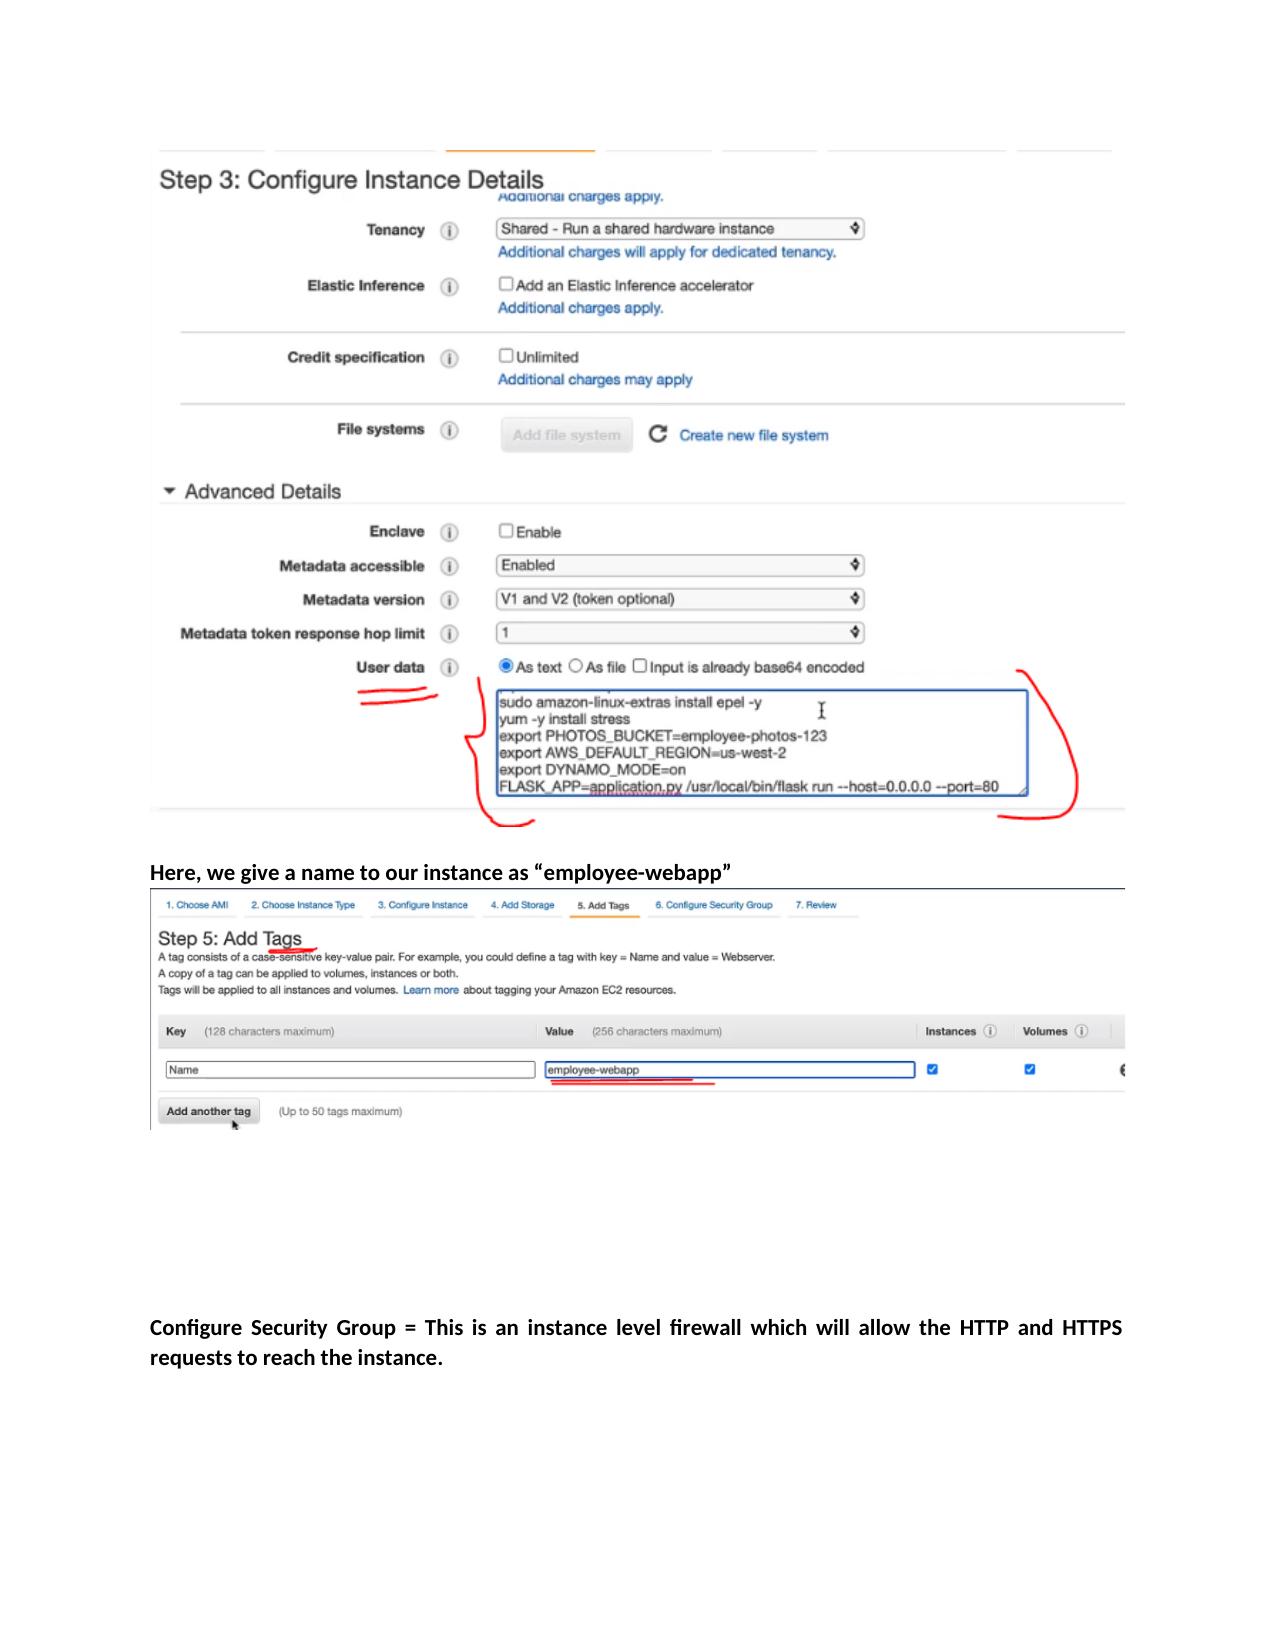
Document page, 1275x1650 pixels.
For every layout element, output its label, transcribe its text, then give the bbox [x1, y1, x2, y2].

text Configure Security Group = This is an instance level firewall which will allow the HTTP and HTTPS requests to reach the instance. [150, 1313, 1125, 1371]
picture [150, 150, 1125, 827]
text Here, we give a name to our instance as “employee-webapp” [150, 858, 1125, 887]
picture [150, 888, 1125, 1130]
